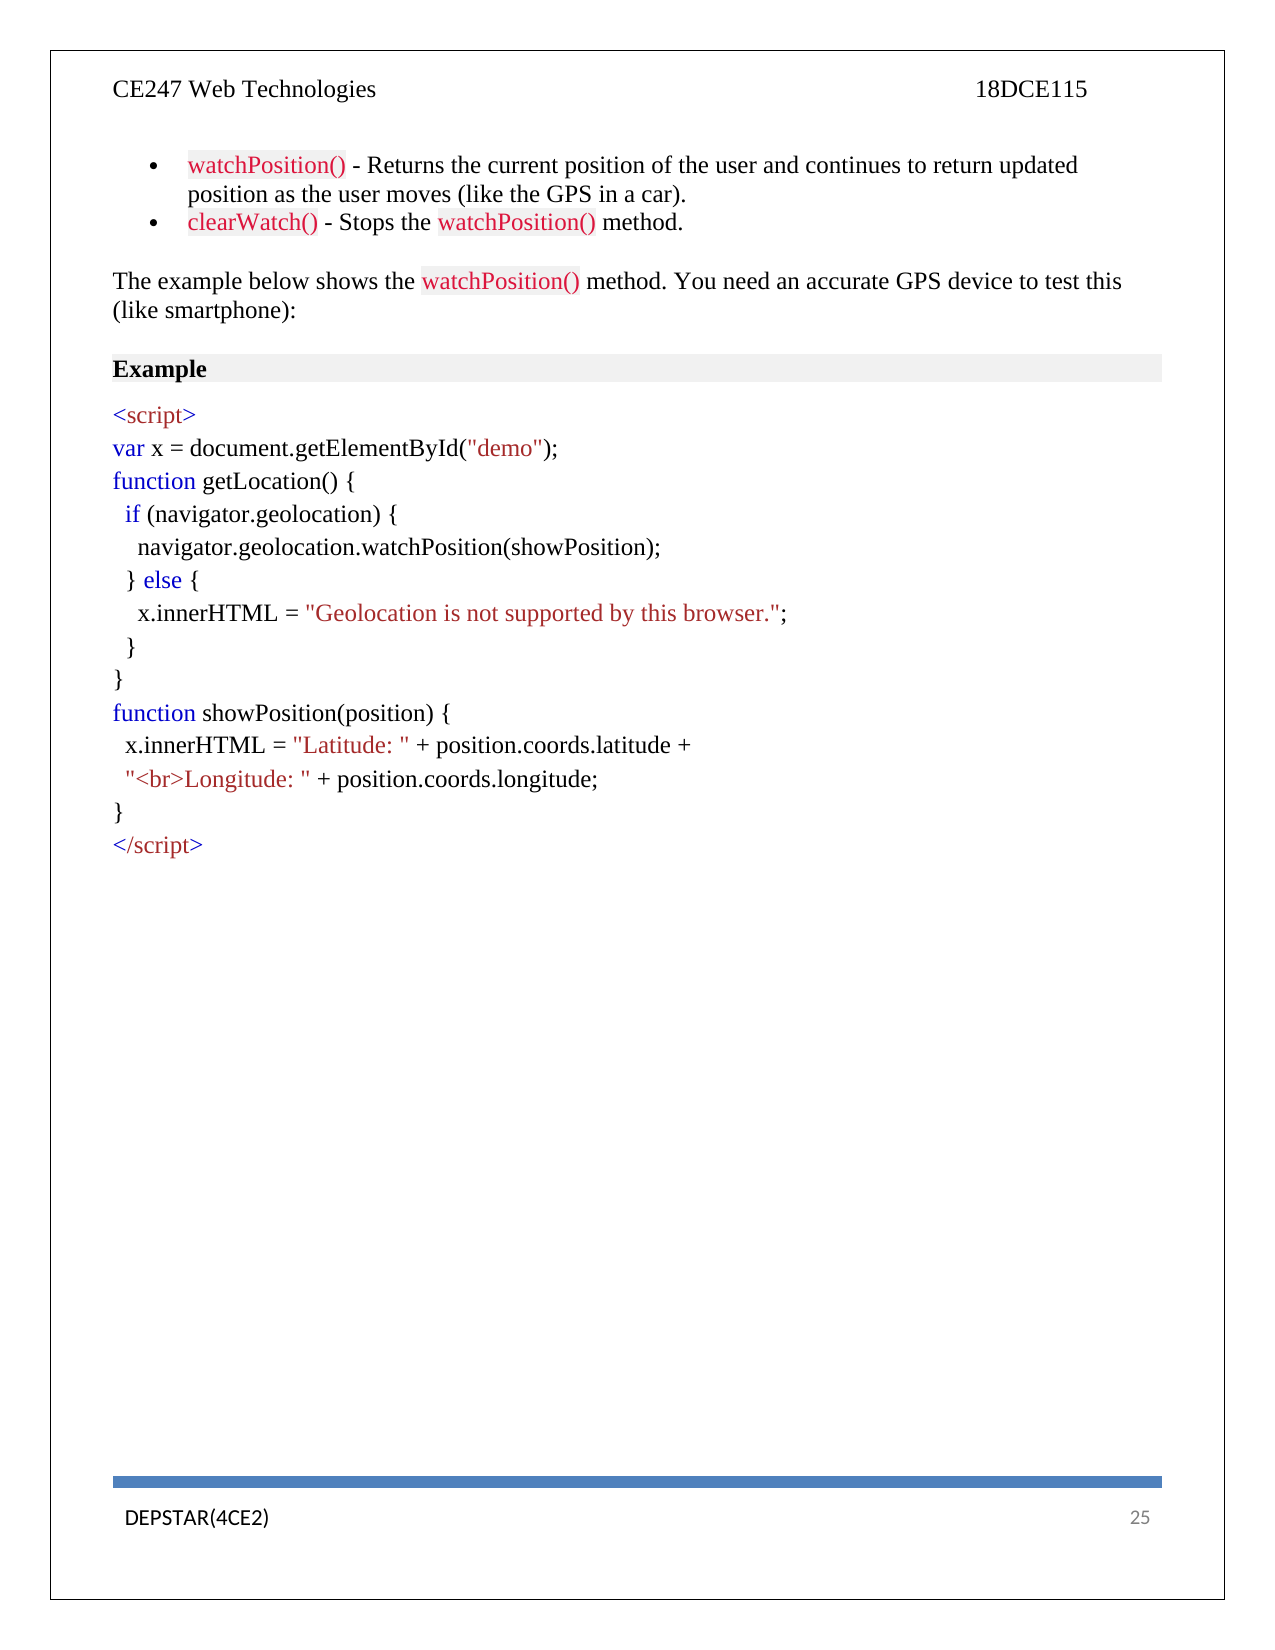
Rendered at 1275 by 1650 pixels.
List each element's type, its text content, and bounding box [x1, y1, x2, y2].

text The example below shows the watchPosition() method. You need an accurate GPS device to test this (like smartphone): [112, 266, 1162, 324]
list clearWatch() - Stops the watchPosition() method. [150, 207, 1162, 236]
subtitle Example [112, 354, 1162, 382]
text <script> var x = document.getElementById("demo"); function getLocation() { if (navigator.geolocation) { navigator.geolocation.watchPosition(showPosition); } else { x.innerHTML = "Geolocation is not supported by this browser."; } } function showPosition(position) { x.innerHTML = "Latitude: " + position.coords.latitude + "<br>Longitude: " + position.coords.longitude; } </script> [112, 400, 1162, 858]
list watchPosition() - Returns the current position of the user and continues to return updated position as the user moves (like the GPS in a car). [150, 150, 1162, 207]
